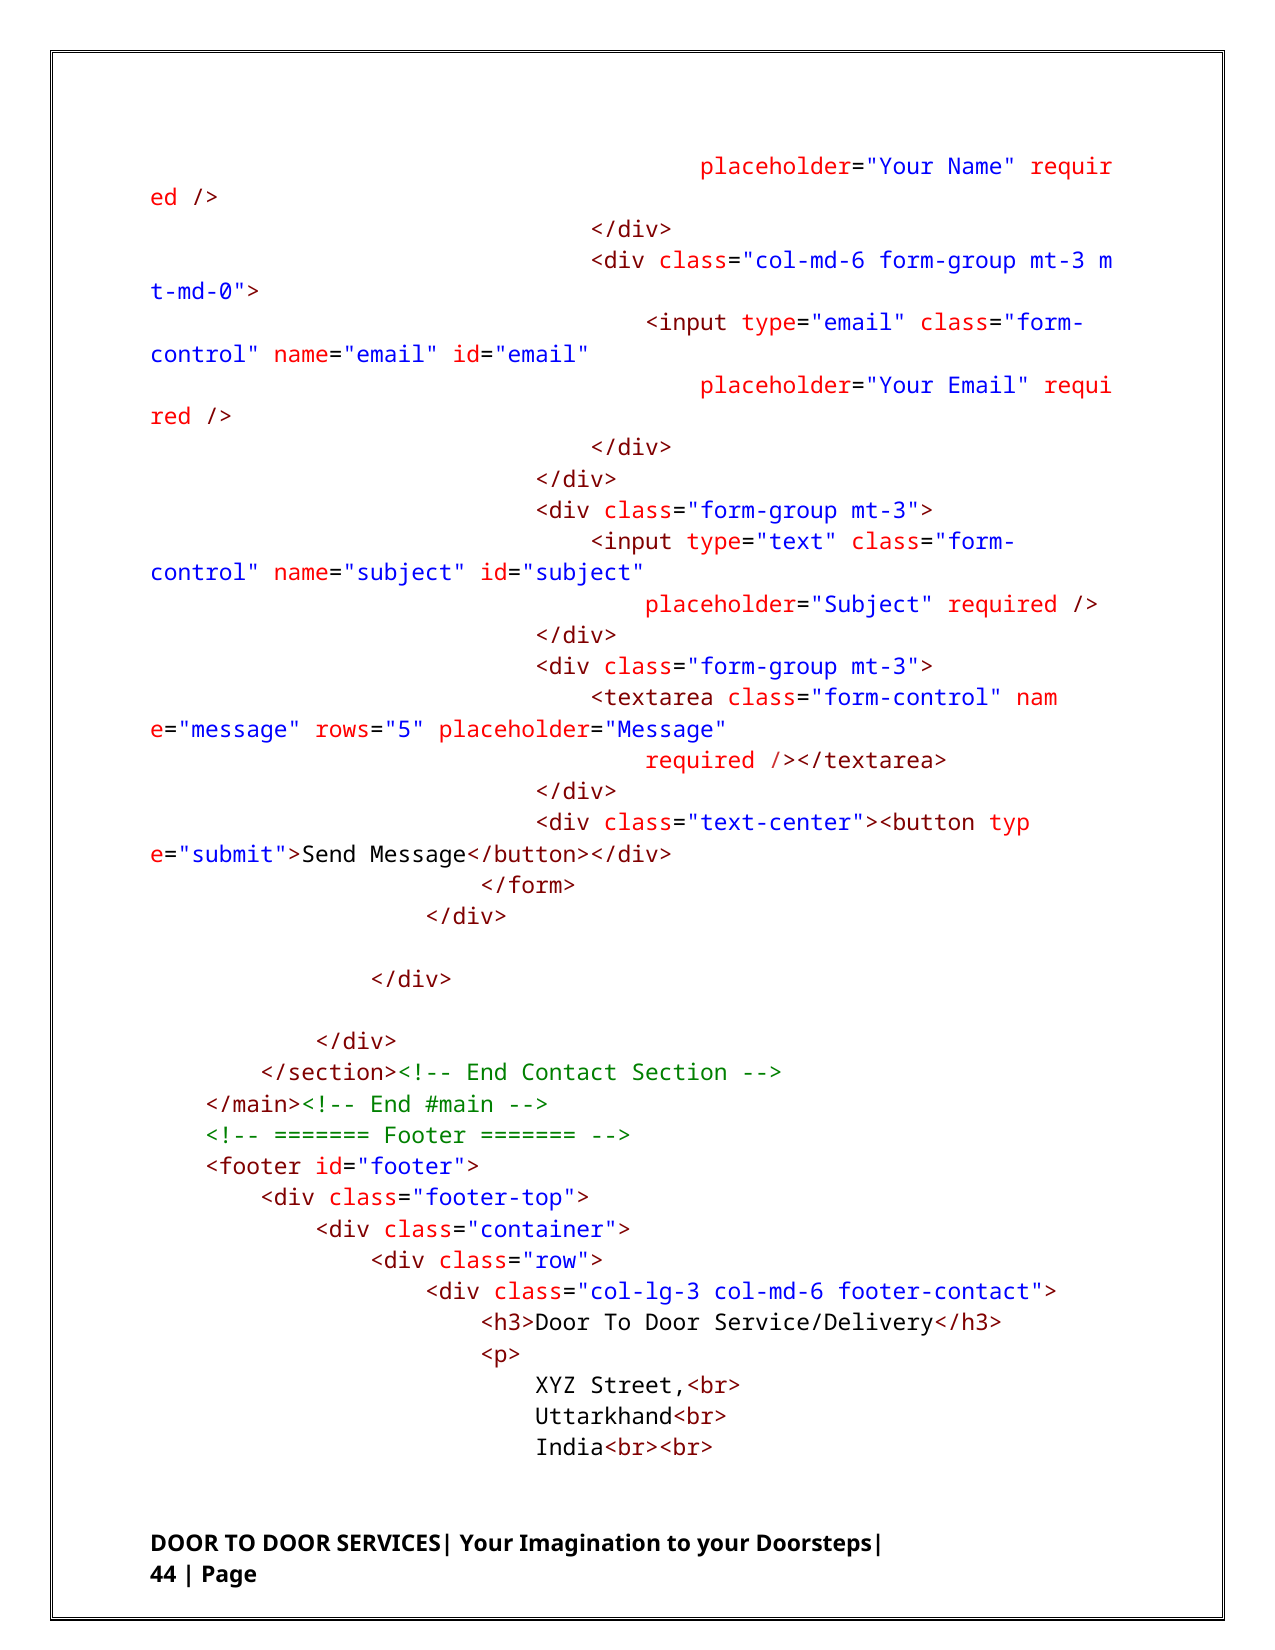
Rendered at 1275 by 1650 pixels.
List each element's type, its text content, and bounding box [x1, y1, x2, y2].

text Uttarkhand<br> [150, 1400, 1125, 1431]
text </div> [150, 462, 1125, 494]
text </div> [150, 962, 1125, 994]
text </section><!-- End Contact Section --> [150, 1056, 1125, 1087]
text <div class="footer-top"> [150, 1181, 1125, 1212]
text <div class="container"> [150, 1212, 1125, 1244]
text </form> [150, 869, 1125, 900]
text </main><!-- End #main --> [150, 1087, 1125, 1119]
text India<br><br> [150, 1431, 1125, 1462]
text </div> [150, 619, 1125, 650]
text <p> [150, 1337, 1125, 1369]
text <div class="form-group mt-3"> [150, 494, 1125, 525]
text XYZ Street,<br> [150, 1369, 1125, 1400]
text required /></textarea> [150, 744, 1125, 775]
text placeholder="Subject" required /> [150, 587, 1125, 619]
text <input type="email" class="form-control" name="email" id="email" [150, 306, 1125, 369]
text <textarea class="form-control" name="message" rows="5" placeholder="Message" [150, 681, 1125, 744]
text <footer id="footer"> [150, 1150, 1125, 1181]
text <h3>Door To Door Service/Delivery</h3> [150, 1306, 1125, 1337]
text <div class="col-md-6 form-group mt-3 mt-md-0"> [150, 244, 1125, 306]
text </div> [150, 1025, 1125, 1056]
text </div> [150, 431, 1125, 462]
text </div> [150, 212, 1125, 244]
text <div class="form-group mt-3"> [150, 650, 1125, 681]
text <div class="row"> [150, 1244, 1125, 1275]
text <!-- ======= Footer ======= --> [150, 1119, 1125, 1150]
text placeholder="Your Email" required /> [150, 369, 1125, 431]
text <div class="col-lg-3 col-md-6 footer-contact"> [150, 1275, 1125, 1306]
text <input type="text" class="form-control" name="subject" id="subject" [150, 525, 1125, 587]
text </div> [150, 900, 1125, 931]
text </div> [150, 775, 1125, 806]
text <div class="text-center"><button type="submit">Send Message</button></div> [150, 806, 1125, 869]
text placeholder="Your Name" required /> [150, 150, 1125, 212]
